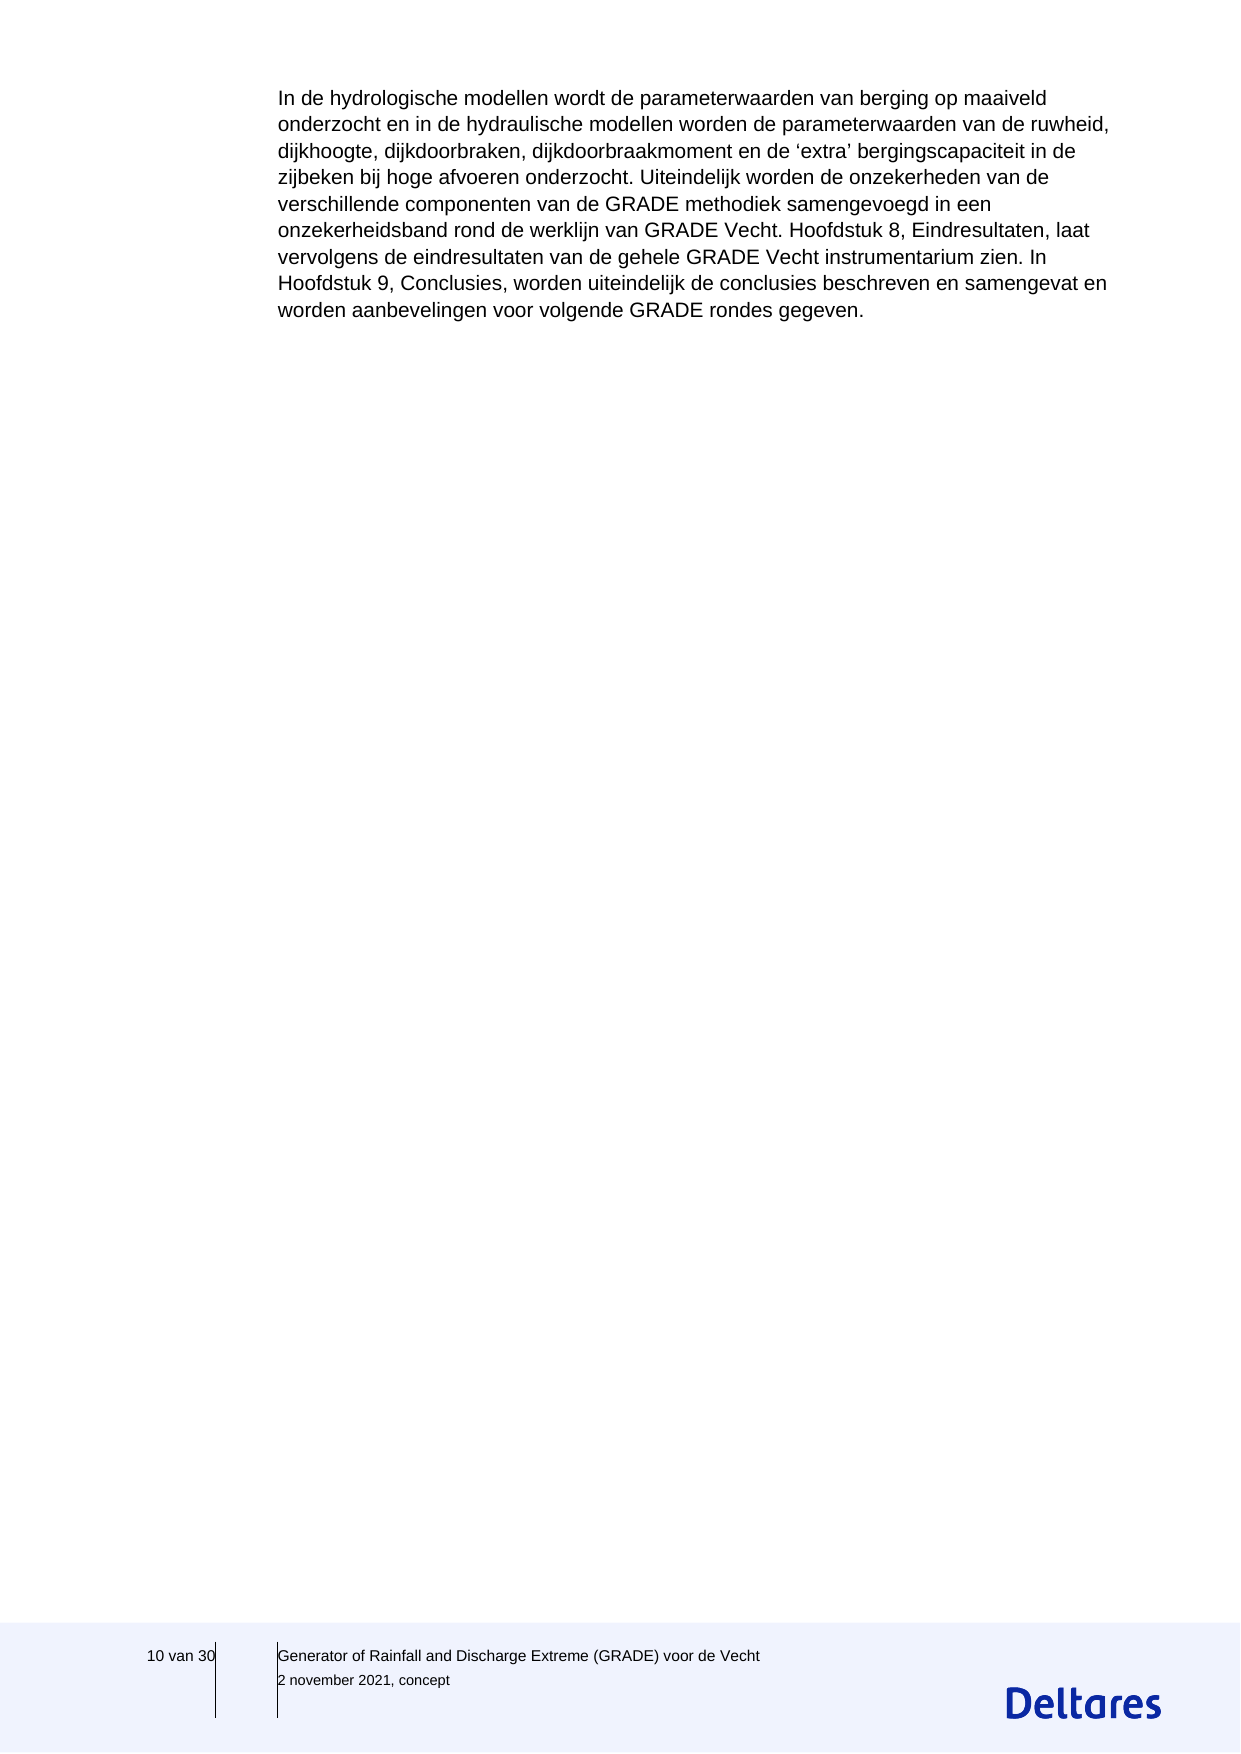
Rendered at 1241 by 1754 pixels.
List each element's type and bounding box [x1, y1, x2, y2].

picture [1006, 1687, 1161, 1719]
text [278, 83, 1140, 322]
